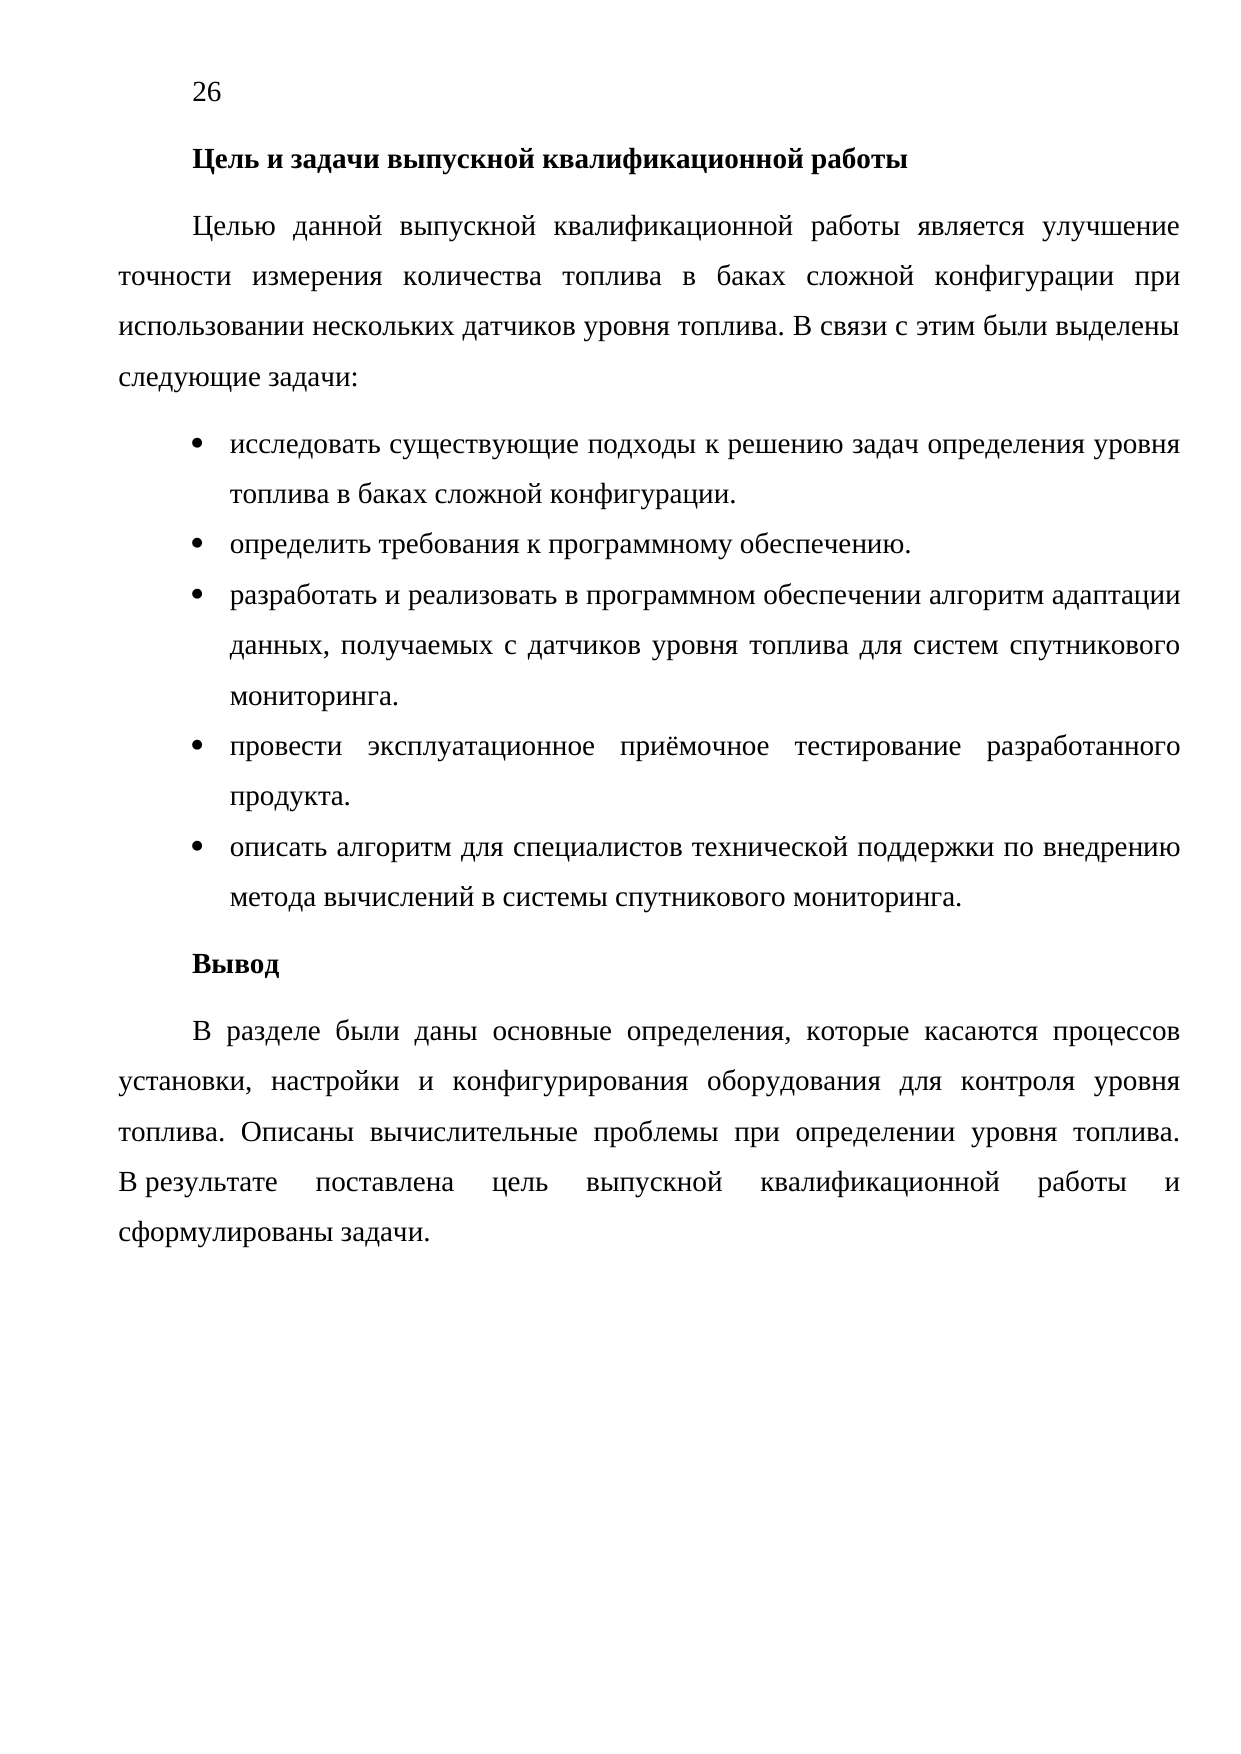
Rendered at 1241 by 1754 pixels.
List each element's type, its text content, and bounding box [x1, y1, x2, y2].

text Целью данной выпускной квалификационной работы является улучшение точности измерения количества топлива в баках сложной конфигурации при использовании нескольких датчиков уровня топлива. В связи с этим были выделены следующие задачи: [118, 208, 1181, 392]
text В разделе были даны основные определения, которые касаются процессов установки, настройки и конфигурирования оборудования для контроля уровня топлива. Описаны вычислительные проблемы при определении уровня топлива. В результате поставлена цель выпускной квалификационной работы и сформулированы задачи. [118, 1013, 1181, 1248]
list описать алгоритм для специалистов технической поддержки по внедрению метода вычислений в системы спутникового мониторинга. [192, 829, 1181, 913]
list определить требования к программному обеспечению. [192, 527, 1181, 560]
text Вывод [192, 946, 1181, 980]
subtitle Цель и задачи выпускной квалификационной работы [118, 141, 1181, 174]
list провести эксплуатационное приёмочное тестирование разработанного продукта. [192, 728, 1181, 812]
list разработать и реализовать в программном обеспечении алгоритм адаптации данных, получаемых с датчиков уровня топлива для систем спутникового мониторинга. [192, 577, 1181, 711]
list исследовать существующие подходы к решению задач определения уровня топлива в баках сложной конфигурации. [192, 426, 1181, 510]
